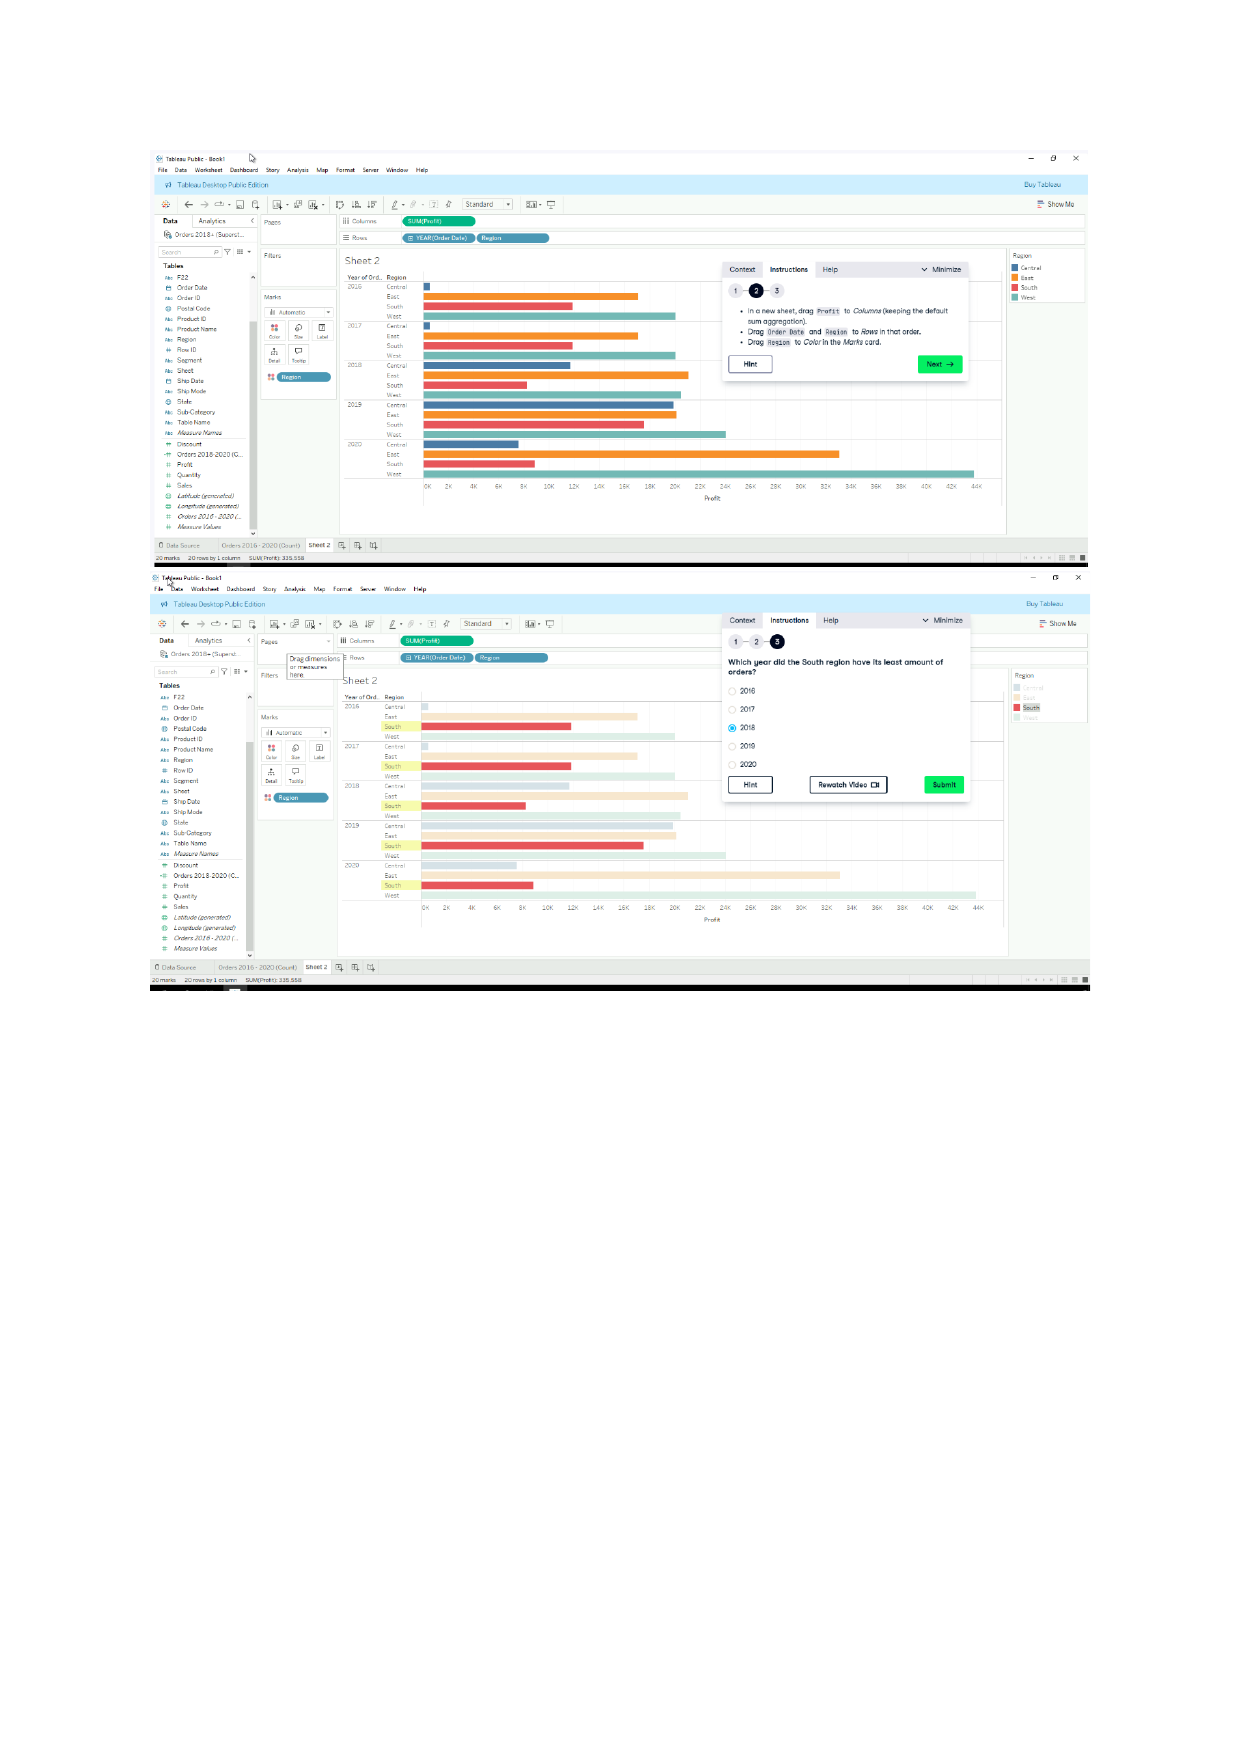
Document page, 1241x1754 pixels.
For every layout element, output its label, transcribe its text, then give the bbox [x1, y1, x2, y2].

picture [150, 571, 1091, 991]
picture [150, 150, 1088, 567]
